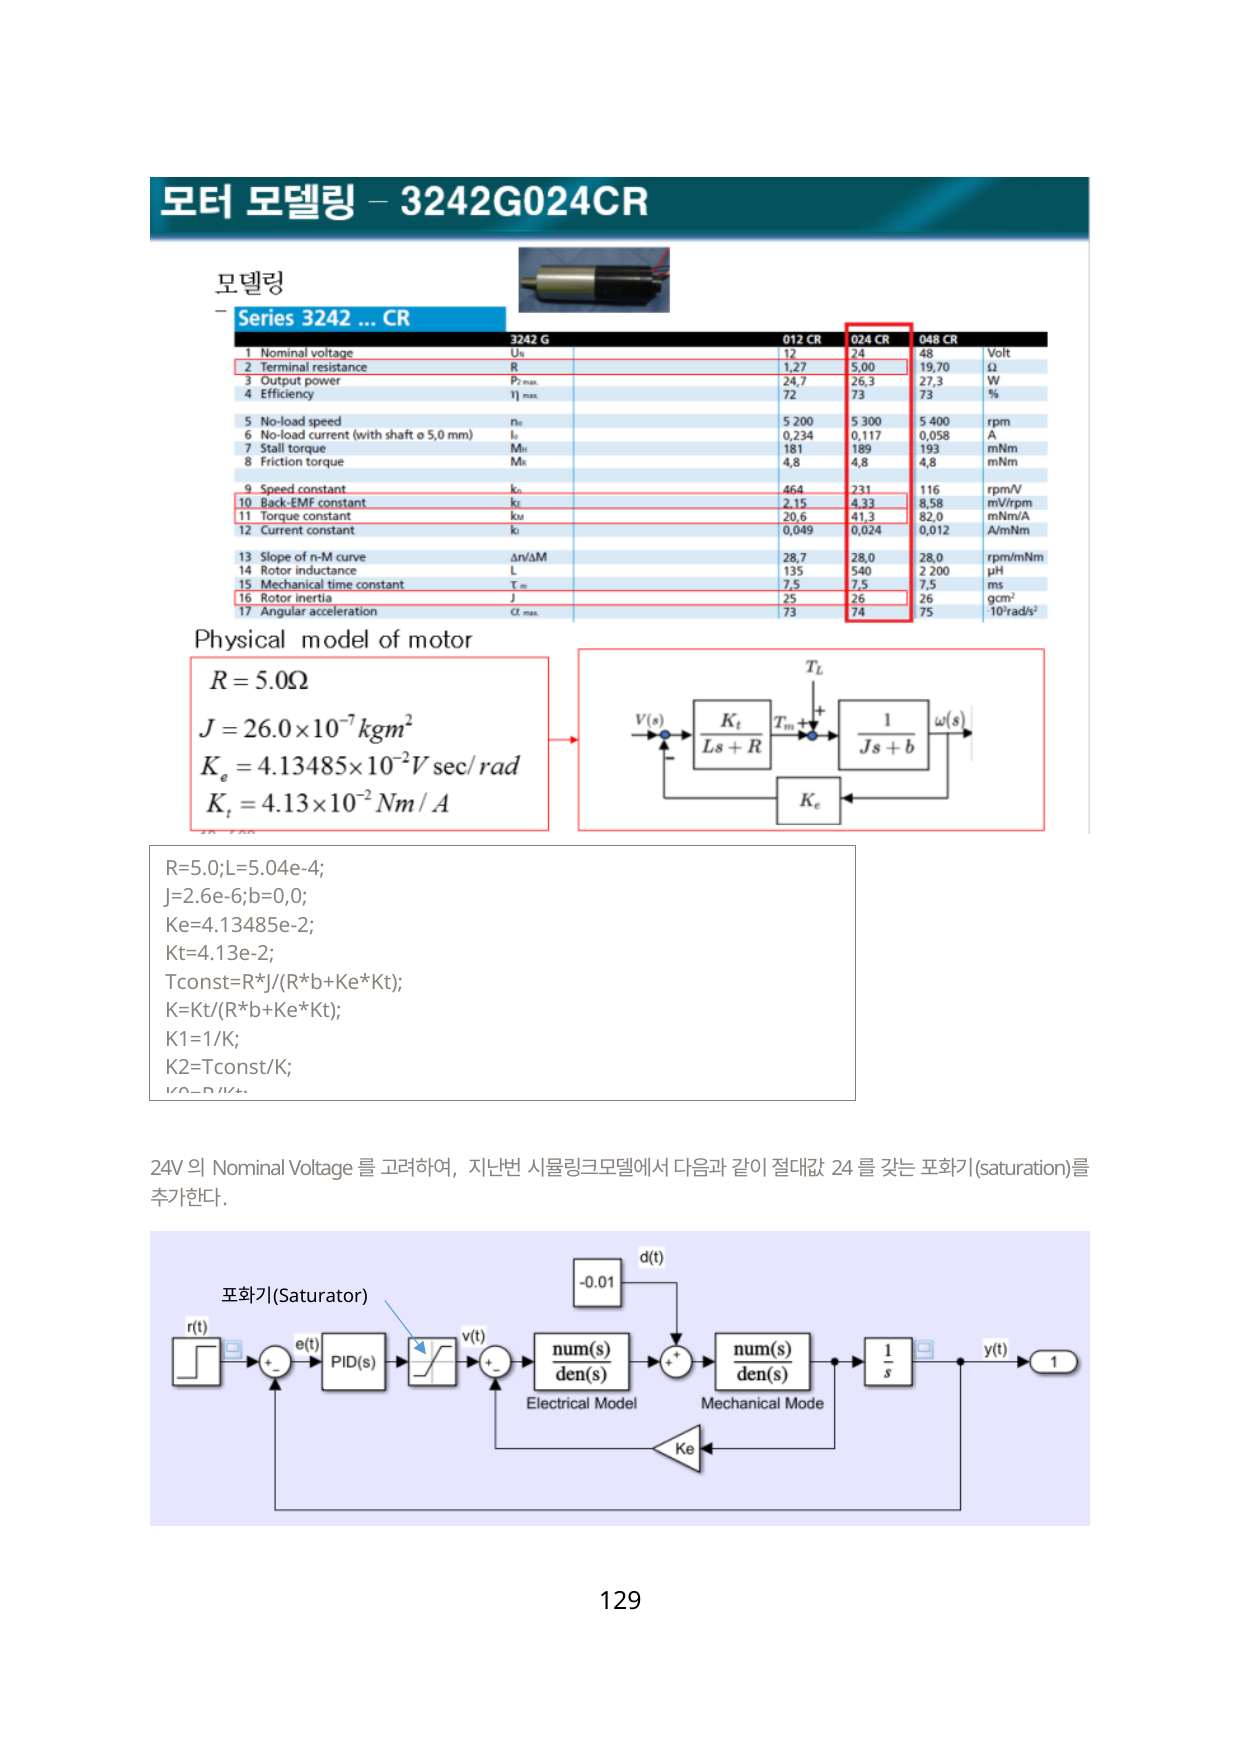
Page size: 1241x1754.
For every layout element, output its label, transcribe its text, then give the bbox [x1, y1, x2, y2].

text 24V의 Nominal Voltage를 고려하여, 지난번 시뮬링크모델에서 다음과 같이 절대값 24를 갖는 포화기(saturation)를 추가한다. [212, 1151, 1090, 1212]
picture [150, 177, 1091, 834]
picture [150, 1231, 1091, 1526]
